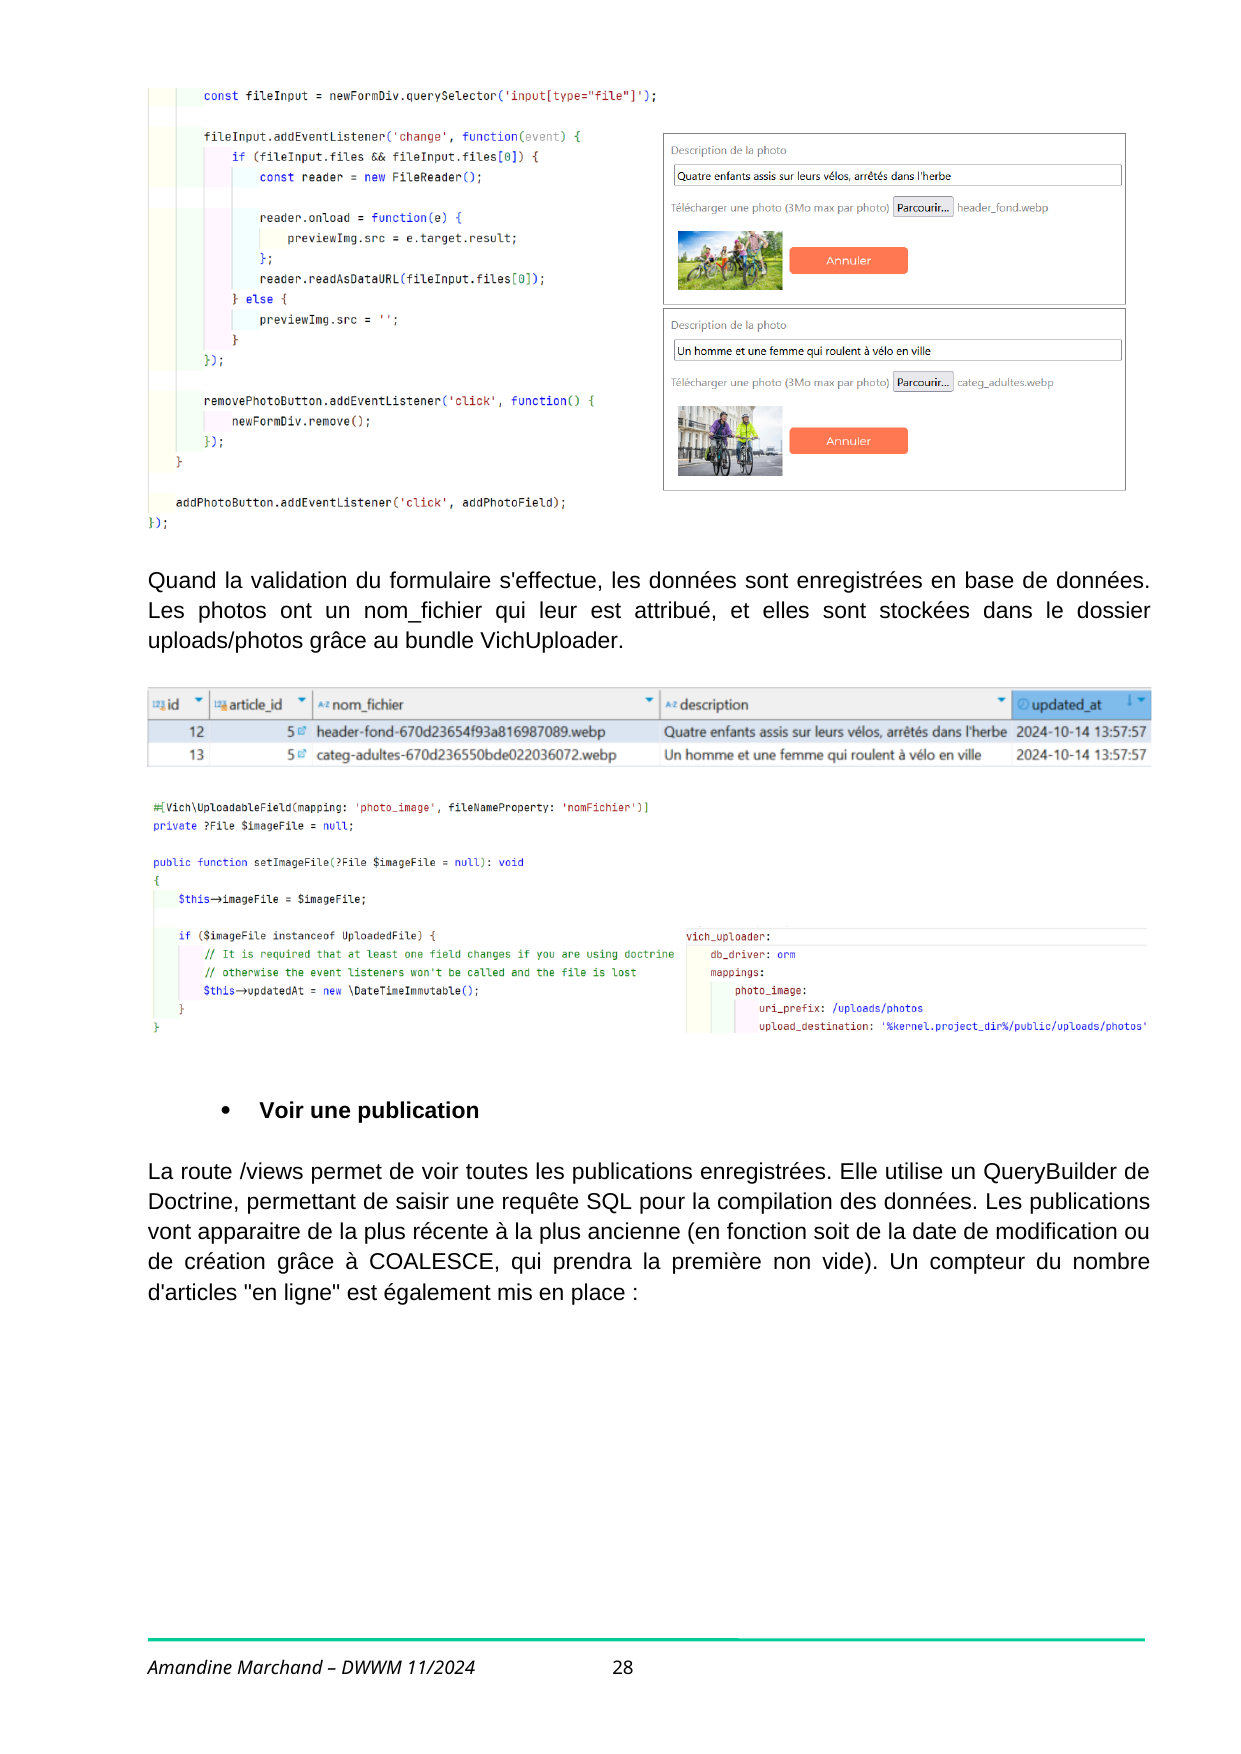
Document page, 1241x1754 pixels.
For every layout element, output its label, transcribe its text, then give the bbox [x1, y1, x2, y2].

text Quand la validation du formulaire s'effectue, les données sont enregistrées en base de données. Les photos ont un nom_fichier qui leur est attribué, et elles sont stockées dans le dossier uploads/photos grâce au bundle VichUploader. [148, 567, 1152, 654]
subtitle Voir une publication [222, 1097, 1152, 1123]
picture [151, 800, 678, 1033]
picture [147, 88, 658, 533]
picture [684, 926, 1148, 1033]
picture [660, 130, 1129, 493]
picture [147, 687, 1152, 767]
text La route /views permet de voir toutes les publications enregistrées. Elle utilise un QueryBuilder de Doctrine, permettant de saisir une requête SQL pour la compilation des données. Les publications vont apparaitre de la plus récente à la plus ancienne (en fonction soit de la date de modification ou de création grâce à COALESCE, qui prendra la première non vide). Un compteur du nombre d'articles "en ligne" est également mis en place : [148, 1158, 1152, 1305]
